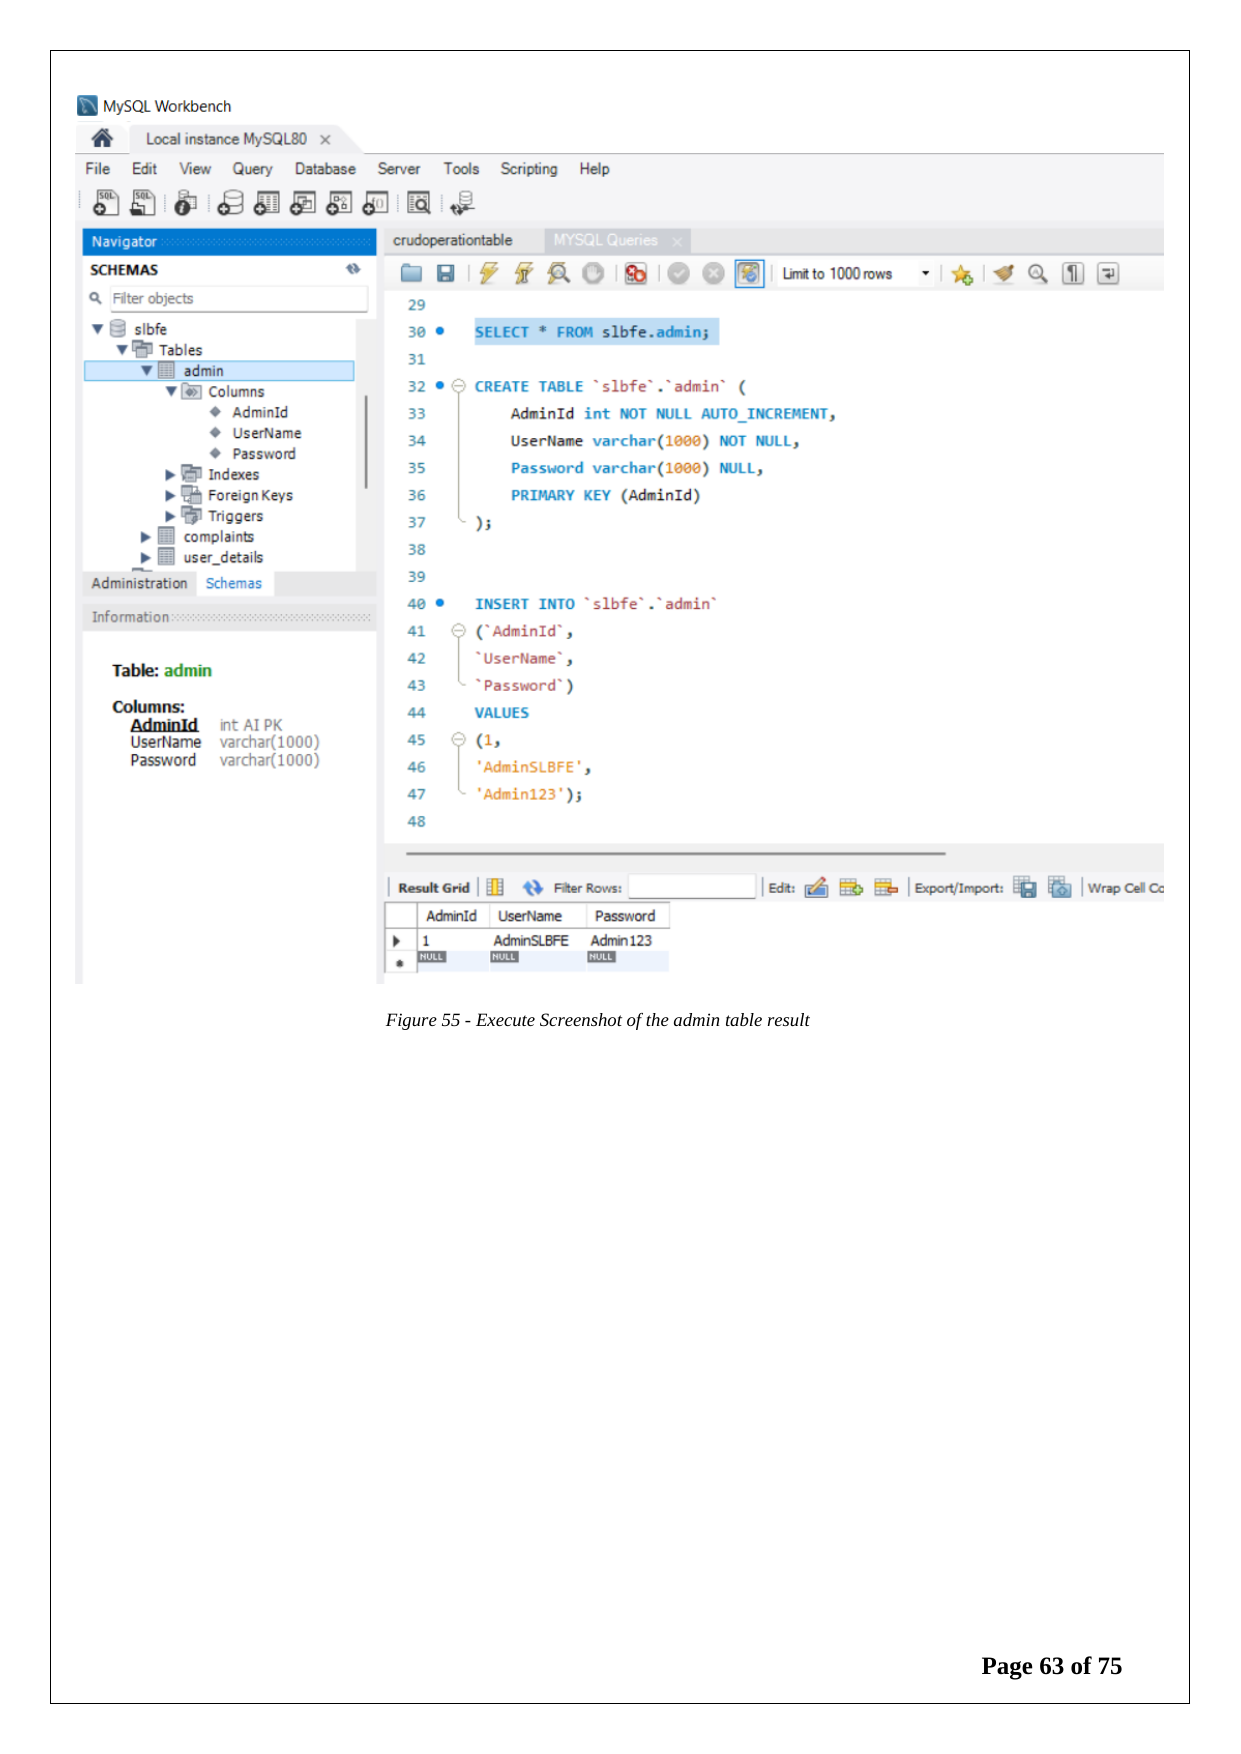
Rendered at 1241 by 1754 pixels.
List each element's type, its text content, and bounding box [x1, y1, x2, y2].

text Figure 55 - Execute Screenshot of the admin table result [75, 1009, 1122, 1030]
picture [75, 92, 1164, 984]
